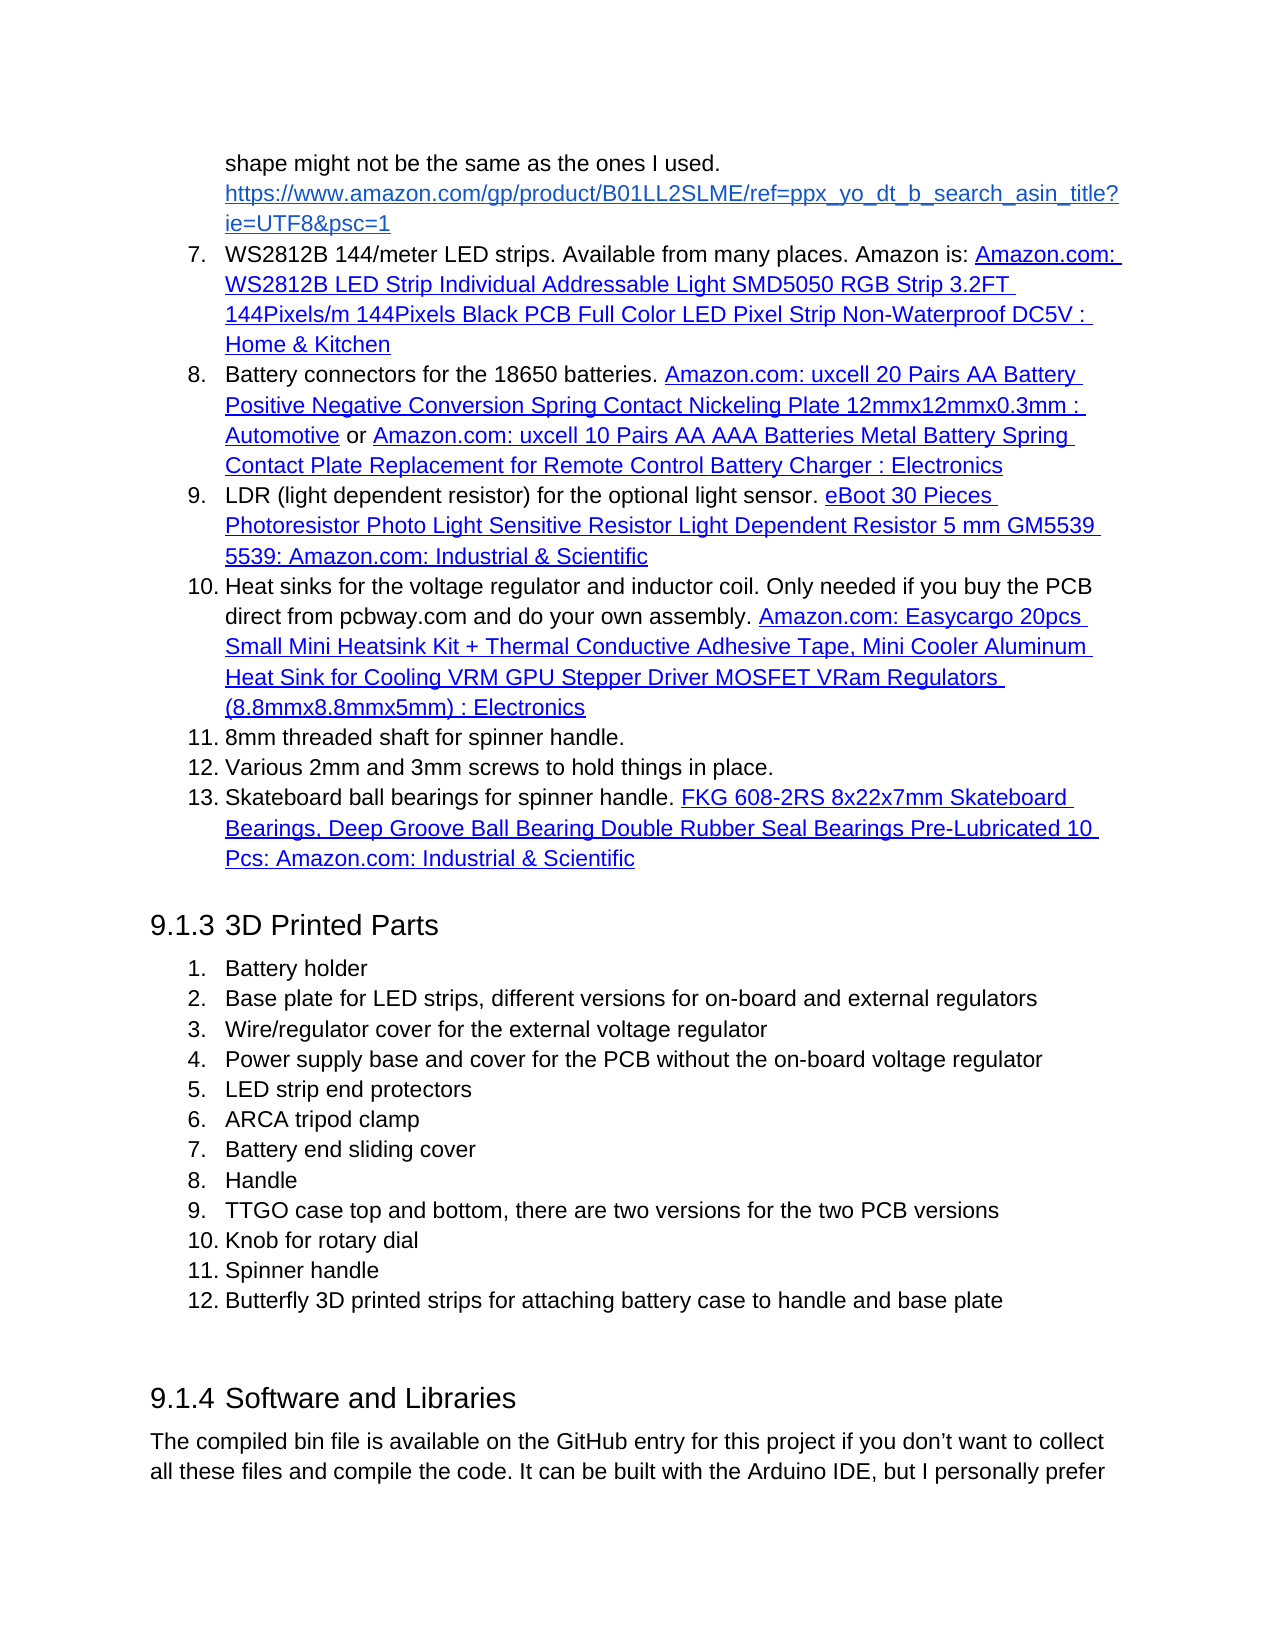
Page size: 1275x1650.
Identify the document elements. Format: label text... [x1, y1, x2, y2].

list TTGO case top and bottom, there are two versions for the two PCB versions [187, 1197, 1125, 1223]
list Various 2mm and 3mm screws to hold things in place. [187, 754, 1125, 781]
list Knob for rotary dial [187, 1227, 1125, 1253]
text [150, 1428, 1125, 1485]
list Power supply base and cover for the PCB without the on-board voltage regulator [187, 1046, 1125, 1072]
list Heat sinks for the voltage regulator and inductor coil. Only needed if you buy the PCB direct from pcbway.com and do your own assembly. Amazon.com: Easycargo 20pcs Small Mini Heatsink Kit + Thermal Conductive Adhesive Tape, Mini Cooler Aluminum Heat Sink for Cooling VRM GPU Stepper Driver MOSFET VRam Regulators (8.8mmx8.8mmx5mm) : Electronics [187, 573, 1125, 720]
list Battery connectors for the 18650 batteries. Amazon.com: uxcell 20 Pairs AA Battery Positive Negative Conversion Spring Contact Nickeling Plate 12mmx12mmx0.3mm : Automotive or Amazon.com: uxcell 10 Pairs AA AAA Batteries Metal Battery Spring Contact Plate Replacement for Remote Control Battery Charger : Electronics [187, 361, 1125, 478]
list Spinner handle [187, 1257, 1125, 1284]
list Battery holder [187, 955, 1125, 982]
list WS2812B 144/meter LED strips. Available from many places. Amazon is: Amazon.com: WS2812B LED Strip Individual Addressable Light SMD5050 RGB Strip 3.2FT 144Pixels/m 144Pixels Black PCB Full Color LED Pixel Strip Non-Waterproof DC5V : Home & Kitchen [187, 241, 1125, 358]
subtitle 3D Printed Parts [150, 908, 1125, 942]
list ARCA tripod clamp [187, 1106, 1125, 1133]
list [187, 150, 1125, 237]
list Handle [187, 1167, 1125, 1193]
list Skateboard ball bearings for spinner handle. FKG 608-2RS 8x22x7mm Skateboard Bearings, Deep Groove Ball Bearing Double Rubber Seal Bearings Pre-Lubricated 10 Pcs: Amazon.com: Industrial & Scientific [187, 784, 1125, 871]
list LED strip end protectors [187, 1076, 1125, 1102]
list Butterfly 3D printed strips for attaching battery case to handle and base plate [187, 1287, 1125, 1314]
list Wire/regulator cover for the external voltage regulator [187, 1016, 1125, 1042]
list Base plate for LED strips, different versions for on-board and external regulators [187, 985, 1125, 1012]
list Battery end sliding cover [187, 1136, 1125, 1163]
list LDR (light dependent resistor) for the optional light sensor. eBoot 30 Pieces Photoresistor Photo Light Sensitive Resistor Light Dependent Resistor 5 mm GM5539 5539: Amazon.com: Industrial & Scientific [187, 482, 1125, 569]
subtitle Software and Libraries [150, 1381, 1125, 1415]
list 8mm threaded shaft for spinner handle. [187, 724, 1125, 750]
